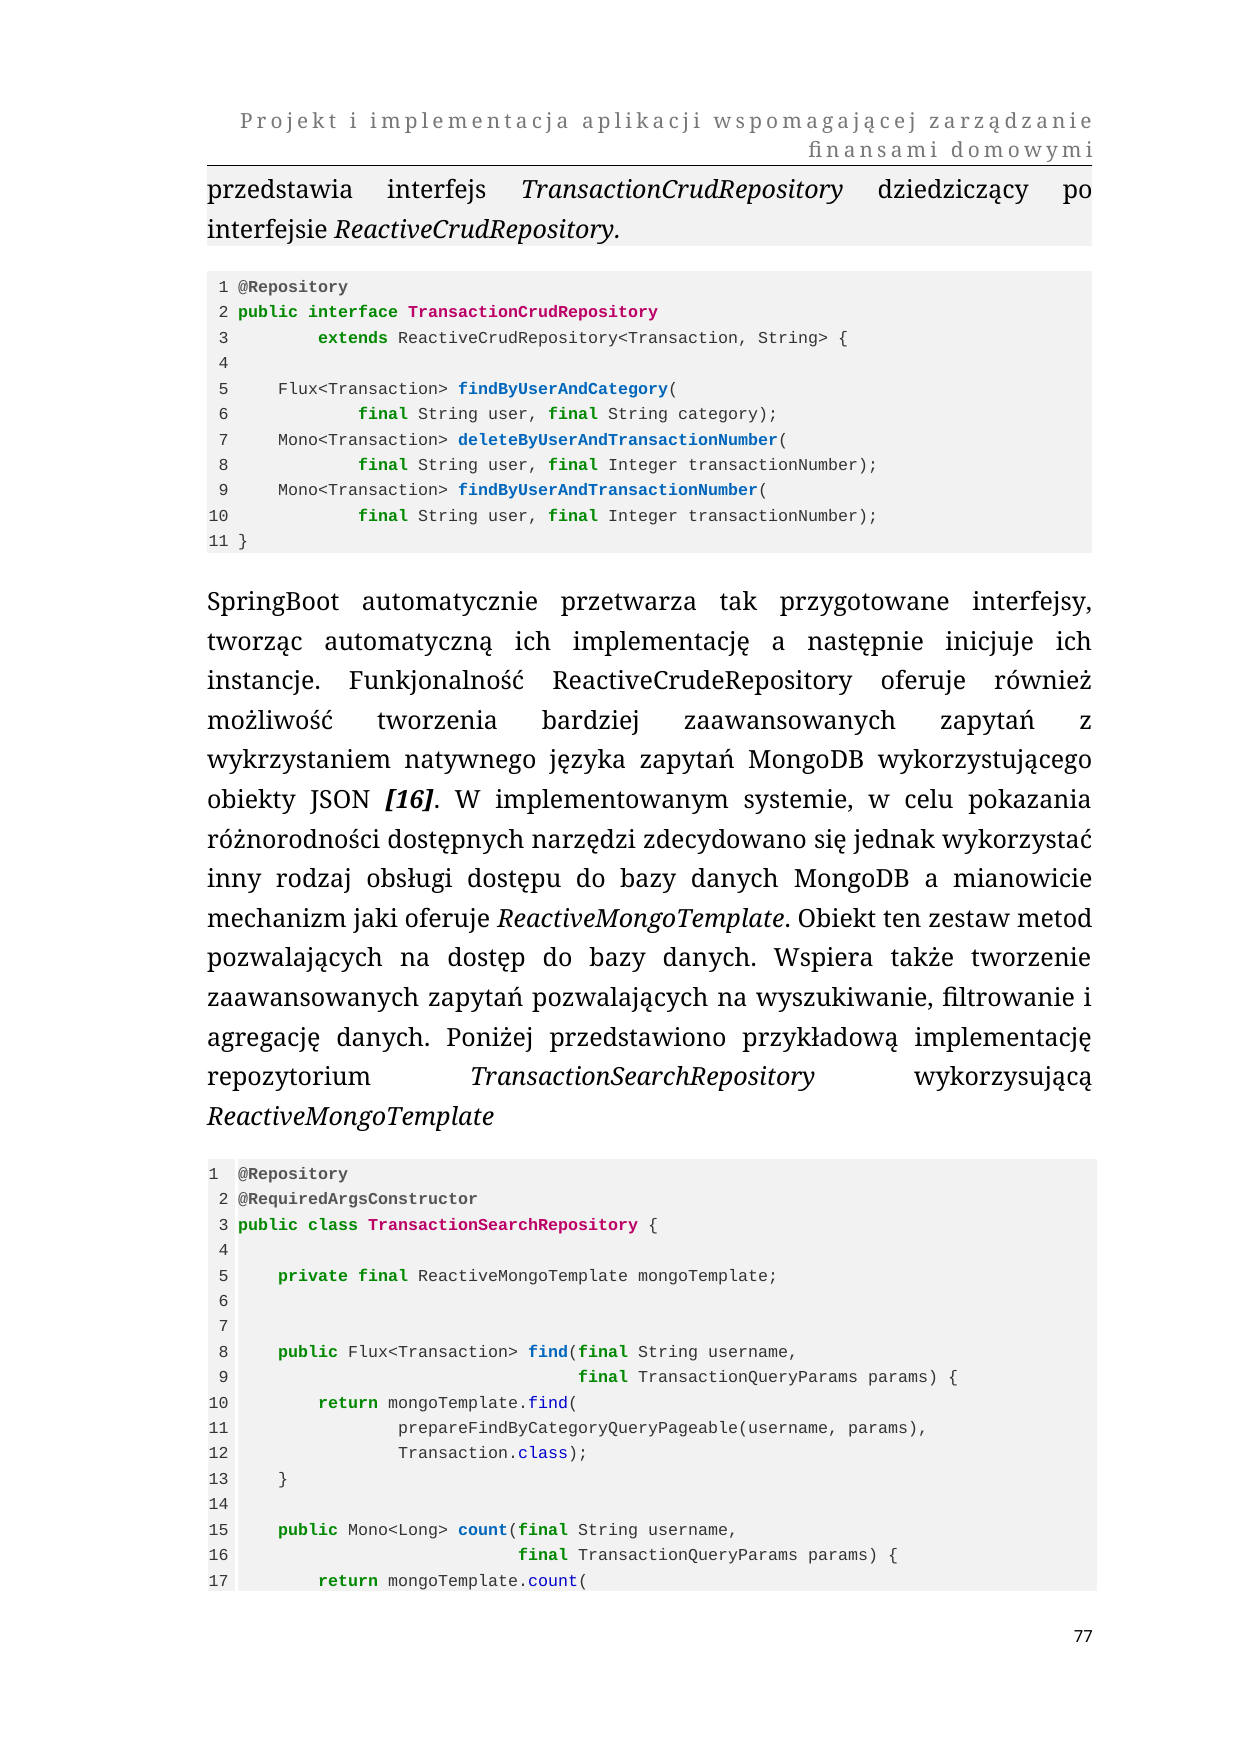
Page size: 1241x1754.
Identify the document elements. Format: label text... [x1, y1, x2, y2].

list SpringBoot automatycznie przetwarza tak przygotowane interfejsy, tworząc automatyczną ich implementację a następnie inicjuje ich instancje. Funkjonalność ReactiveCrudeRepository oferuje również możliwość tworzenia bardziej zaawansowanych zapytań z wykrzystaniem natywnego języka zapytań MongoDB wykorzystującego obiekty JSON. W implementowanym systemie, w celu pokazania różnorodności dostępnych narzędzi zdecydowano się jednak wykorzystać inny rodzaj obsługi dostępu do bazy danych MongoDB a mianowicie mechanizm jaki oferuje ReactiveMongoTemplate. Obiekt ten zestaw metod pozwalających na dostęp do bazy danych. Wspiera także tworzenie zaawansowanych zapytań pozwalających na wyszukiwanie, filtrowanie i agregację danych. Poniżej przedstawiono przykładową implementację repozytorium TransactionSearchRepository wykorzysującą ReactiveMongoTemplate [207, 578, 1092, 1132]
